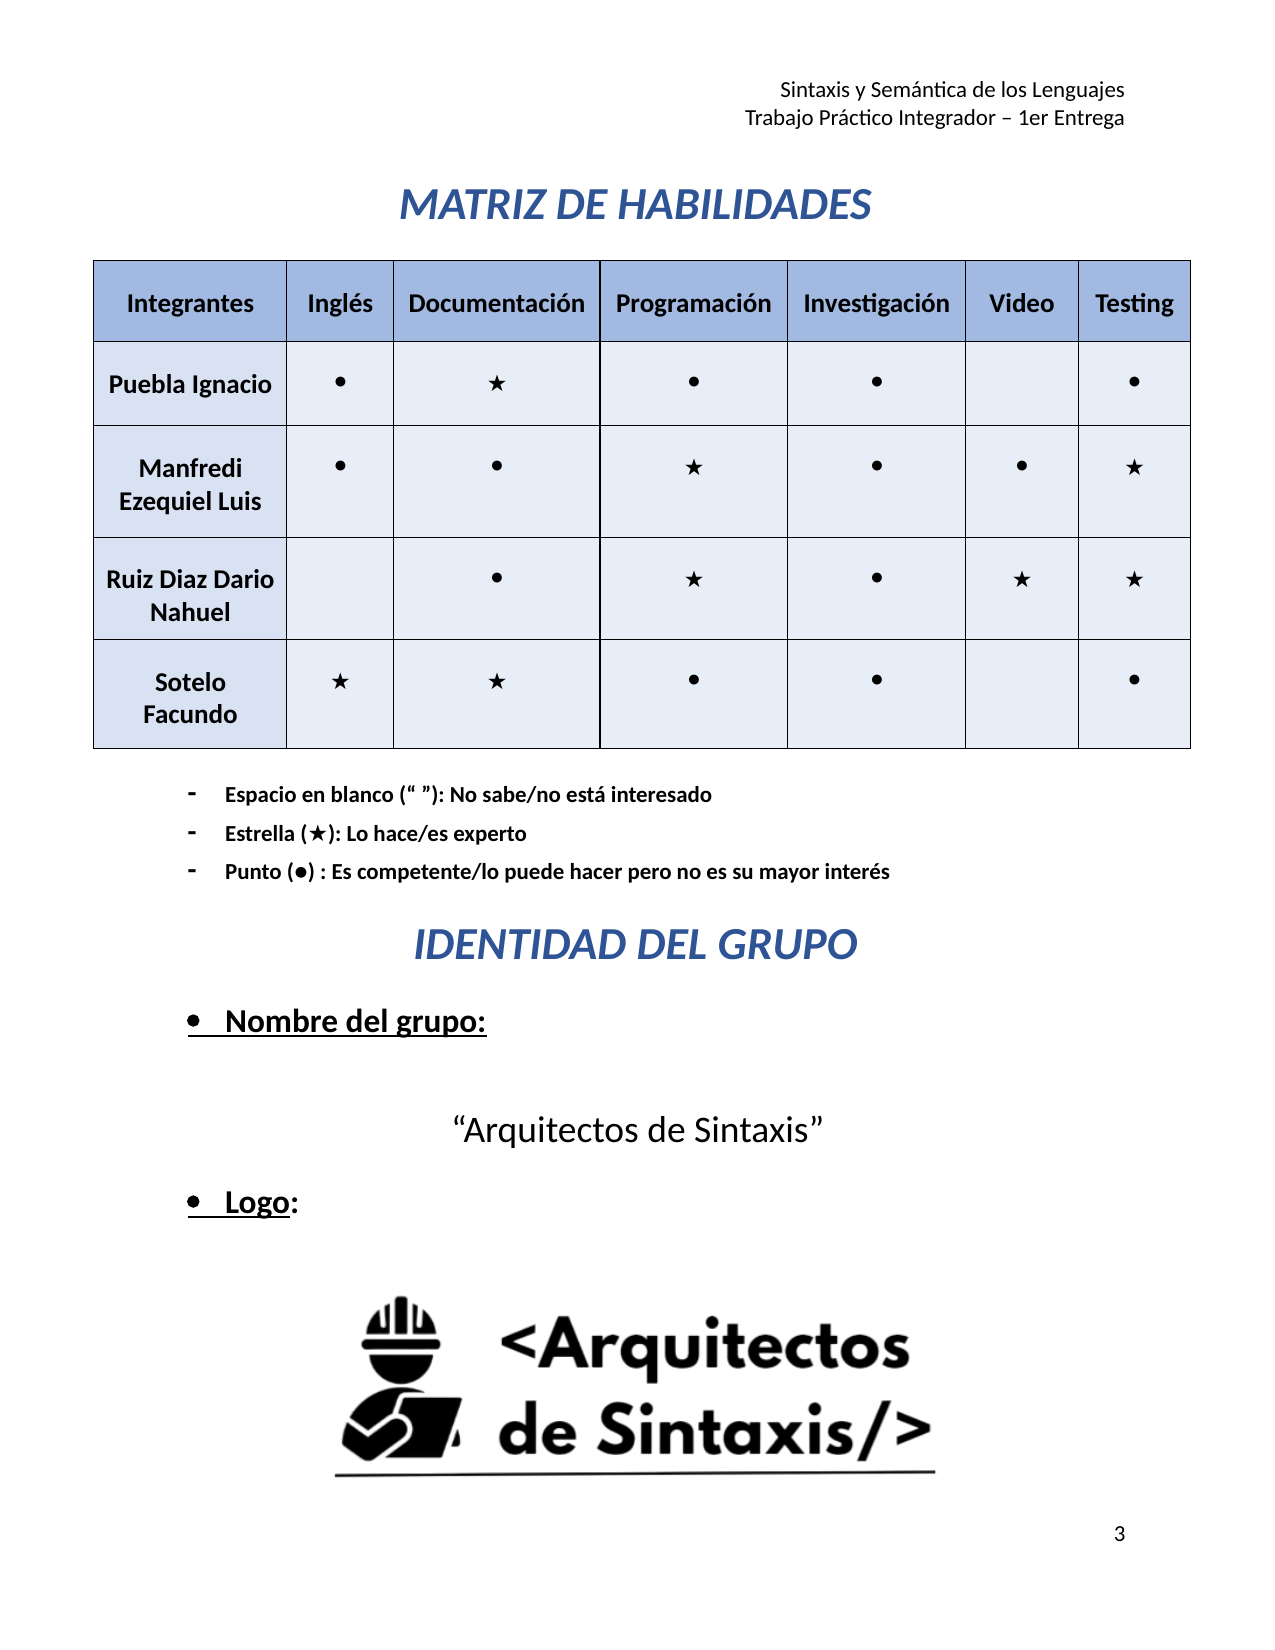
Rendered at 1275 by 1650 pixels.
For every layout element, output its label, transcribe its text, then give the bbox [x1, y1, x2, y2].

picture [320, 1266, 955, 1497]
table_header Documentación [394, 261, 599, 341]
list Estrella (★): Lo hace/es experto [187, 813, 1125, 848]
table_cell ● [287, 426, 393, 537]
table_cell ★ [394, 640, 599, 748]
table_cell ★ [1079, 538, 1190, 639]
table_cell ● [601, 342, 787, 425]
text “Arquitectos de Sintaxis” [150, 1106, 1125, 1152]
subtitle MATRIZ DE HABILIDADES [150, 175, 1125, 231]
table_cell ★ [601, 426, 787, 537]
table_cell ● [788, 426, 965, 537]
table_cell Ruiz Diaz Dario Nahuel [94, 538, 286, 639]
table_cell ★ [601, 538, 787, 639]
list Nombre del grupo: [187, 1000, 1125, 1041]
table_cell ● [287, 342, 393, 425]
list Logo: [187, 1181, 1125, 1222]
table_cell ● [1079, 640, 1190, 748]
table_cell ● [394, 538, 599, 639]
table_cell [966, 342, 1078, 425]
table_cell ● [601, 640, 787, 748]
table_cell ● [966, 426, 1078, 537]
table_cell ● [394, 426, 599, 537]
table_header Video [966, 261, 1078, 341]
table_header Inglés [287, 261, 393, 341]
table_cell [287, 538, 393, 639]
list Punto (●) : Es competente/lo puede hacer pero no es su mayor interés [187, 851, 1125, 887]
table_cell ★ [1079, 426, 1190, 537]
table_cell Puebla Ignacio [94, 342, 286, 425]
table_cell ● [788, 538, 965, 639]
table_cell ● [1079, 342, 1190, 425]
table_cell Manfredi Ezequiel Luis [94, 426, 286, 537]
table_cell ★ [287, 640, 393, 748]
table_header Investigación [788, 261, 965, 341]
table_cell [966, 640, 1078, 748]
table_cell ● [788, 342, 965, 425]
table_header Programación [601, 261, 787, 341]
table_cell Sotelo Facundo [94, 640, 286, 748]
table_header Testing [1079, 261, 1190, 341]
table_cell ★ [394, 342, 599, 425]
subtitle IDENTIDAD DEL GRUPO [150, 914, 1125, 971]
table_cell ● [788, 640, 965, 748]
list Espacio en blanco (“ ”): No sabe/no está interesado [187, 774, 1125, 810]
table_header Integrantes [94, 261, 286, 341]
table_cell ★ [966, 538, 1078, 639]
